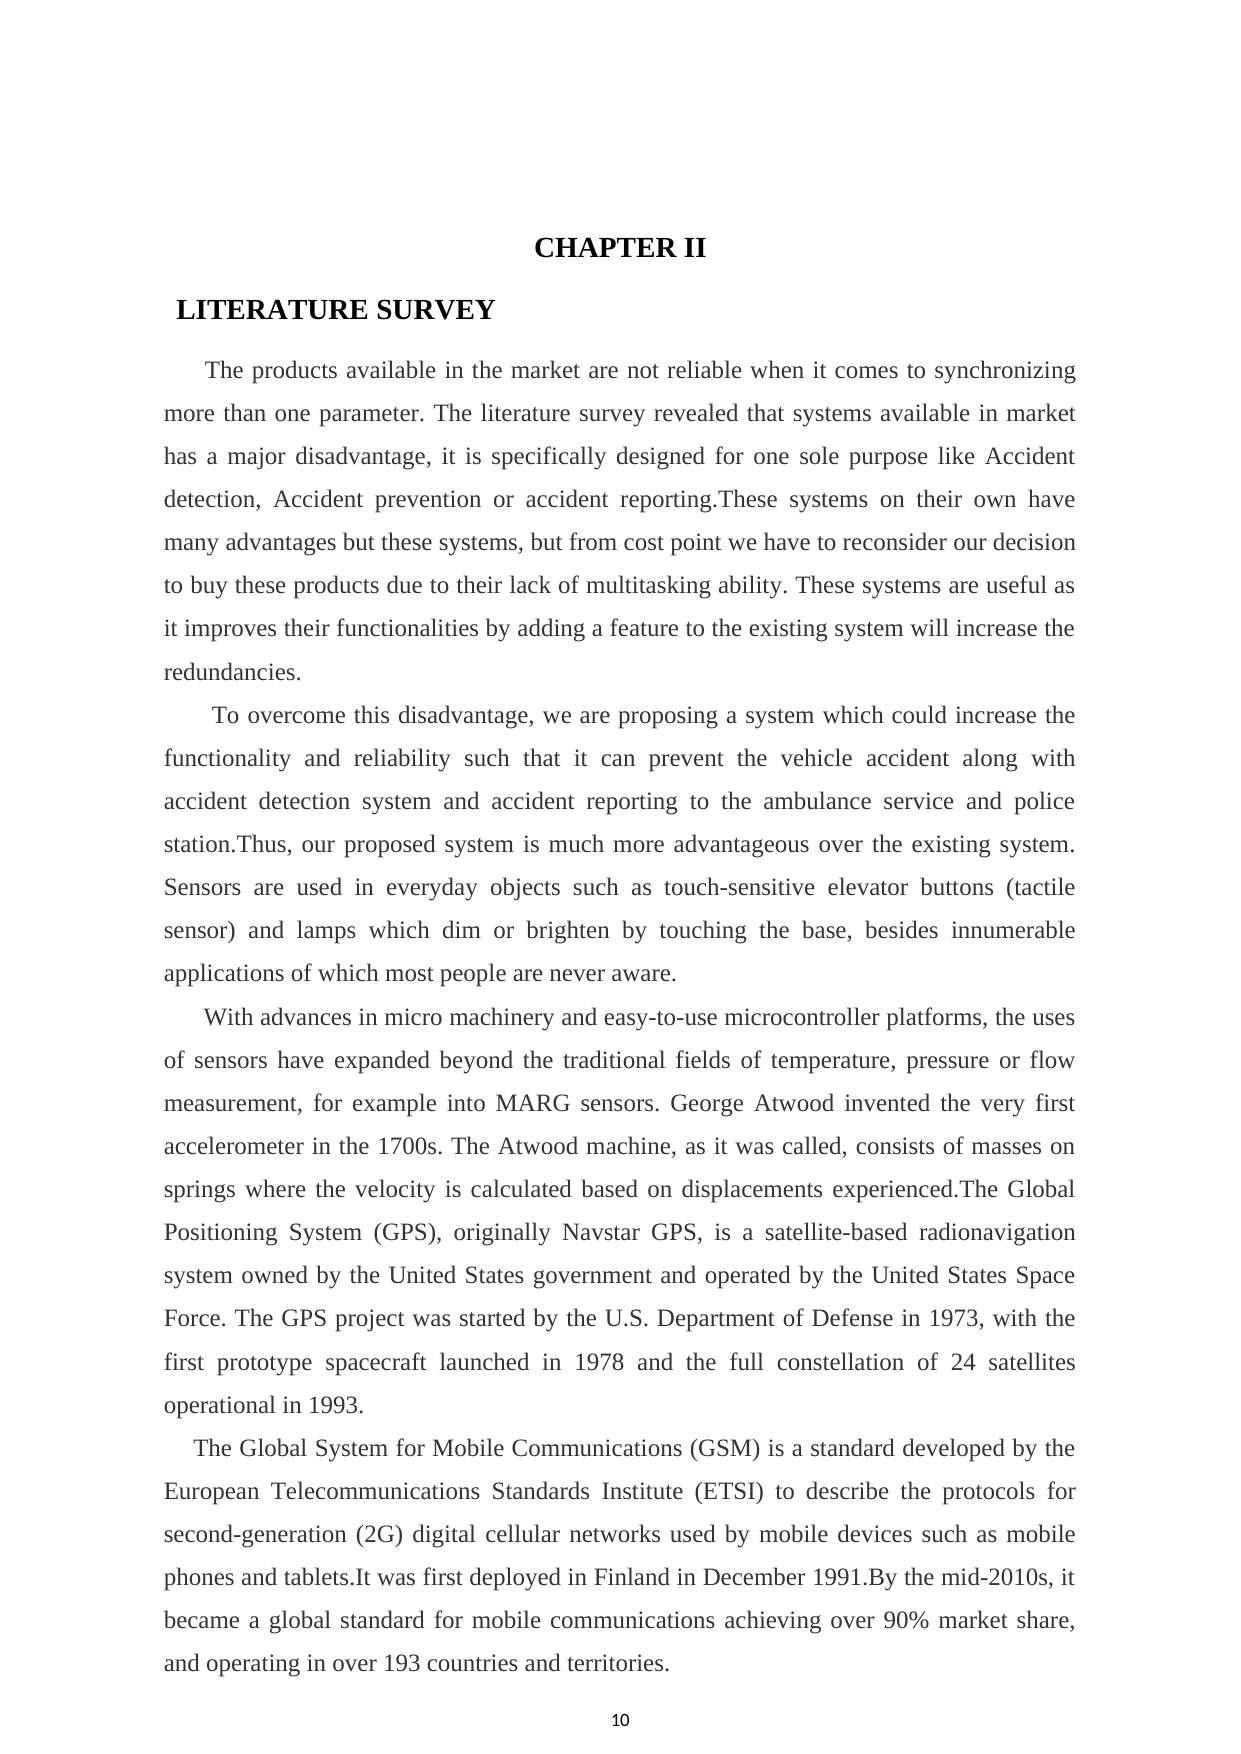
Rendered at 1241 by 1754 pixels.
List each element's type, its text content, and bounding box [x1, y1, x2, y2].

text The Global System for Mobile Communications (GSM) is a standard developed by the European Telecommunications Standards Institute (ETSI) to describe the protocols for second-generation (2G) digital cellular networks used by mobile devices such as mobile phones and tablets.It was first deployed in Finland in December 1991.By the mid-2010s, it became a global standard for mobile communications achieving over 90% market share, and operating in over 193 countries and territories. [163, 1612, 1077, 1677]
text The products available in the market are not reliable when it comes to synchronizing more than one parameter. The literature survey revealed that systems available in market has a major disadvantage, it is specifically designed for one sole purpose like Accident detection, Accident prevention or accident reporting.These systems on their own have many advantages but these systems, but from cost point we have to reconsider our decision to buy these products due to their lack of multitasking ability. These systems are useful as it improves their functionalities by adding a feature to the existing system will increase the redundancies. [163, 355, 1077, 463]
text LITERATURE SURVEY [163, 292, 1077, 326]
text The Global System for Mobile Communications (GSM) is a standard developed by the European Telecommunications Standards Institute (ETSI) to describe the protocols for second-generation (2G) digital cellular networks used by mobile devices such as mobile phones and tablets.It was first deployed in Finland in December 1991.By the mid-2010s, it became a global standard for mobile communications achieving over 90% market share, and operating in over 193 countries and territories. [163, 1433, 1077, 1611]
text The products available in the market are not reliable when it comes to synchronizing more than one parameter. The literature survey revealed that systems available in market has a major disadvantage, it is specifically designed for one sole purpose like Accident detection, Accident prevention or accident reporting.These systems on their own have many advantages but these systems, but from cost point we have to reconsider our decision to buy these products due to their lack of multitasking ability. These systems are useful as it improves their functionalities by adding a feature to the existing system will increase the redundancies. [163, 464, 1077, 582]
text To overcome this disadvantage, we are proposing a system which could increase the functionality and reliability such that it can prevent the vehicle accident along with accident detection system and accident reporting to the ambulance service and police station.Thus, our proposed system is much more advantageous over the existing system. Sensors are used in everyday objects such as touch-sensitive elevator buttons (tactile sensor) and lamps which dim or brighten by touching the base, besides innumerable applications of which most people are never aware. [163, 700, 1077, 987]
text The products available in the market are not reliable when it comes to synchronizing more than one parameter. The literature survey revealed that systems available in market has a major disadvantage, it is specifically designed for one sole purpose like Accident detection, Accident prevention or accident reporting.These systems on their own have many advantages but these systems, but from cost point we have to reconsider our decision to buy these products due to their lack of multitasking ability. These systems are useful as it improves their functionalities by adding a feature to the existing system will increase the redundancies. [163, 583, 1077, 685]
text CHAPTER II [163, 230, 1077, 264]
text With advances in micro machinery and easy-to-use microcontroller platforms, the uses of sensors have expanded beyond the traditional fields of temperature, pressure or flow measurement, for example into MARG sensors. George Atwood invented the very first accelerometer in the 1700s. The Atwood machine, as it was called, consists of masses on springs where the velocity is calculated based on displacements experienced.The Global Positioning System (GPS), originally Navstar GPS, is a satellite-based radionavigation system owned by the United States government and operated by the United States Space Force. The GPS project was started by the U.S. Department of Defense in 1973, with the first prototype spacecraft launched in 1978 and the full constellation of 24 satellites operational in 1993. [163, 1002, 1077, 1418]
